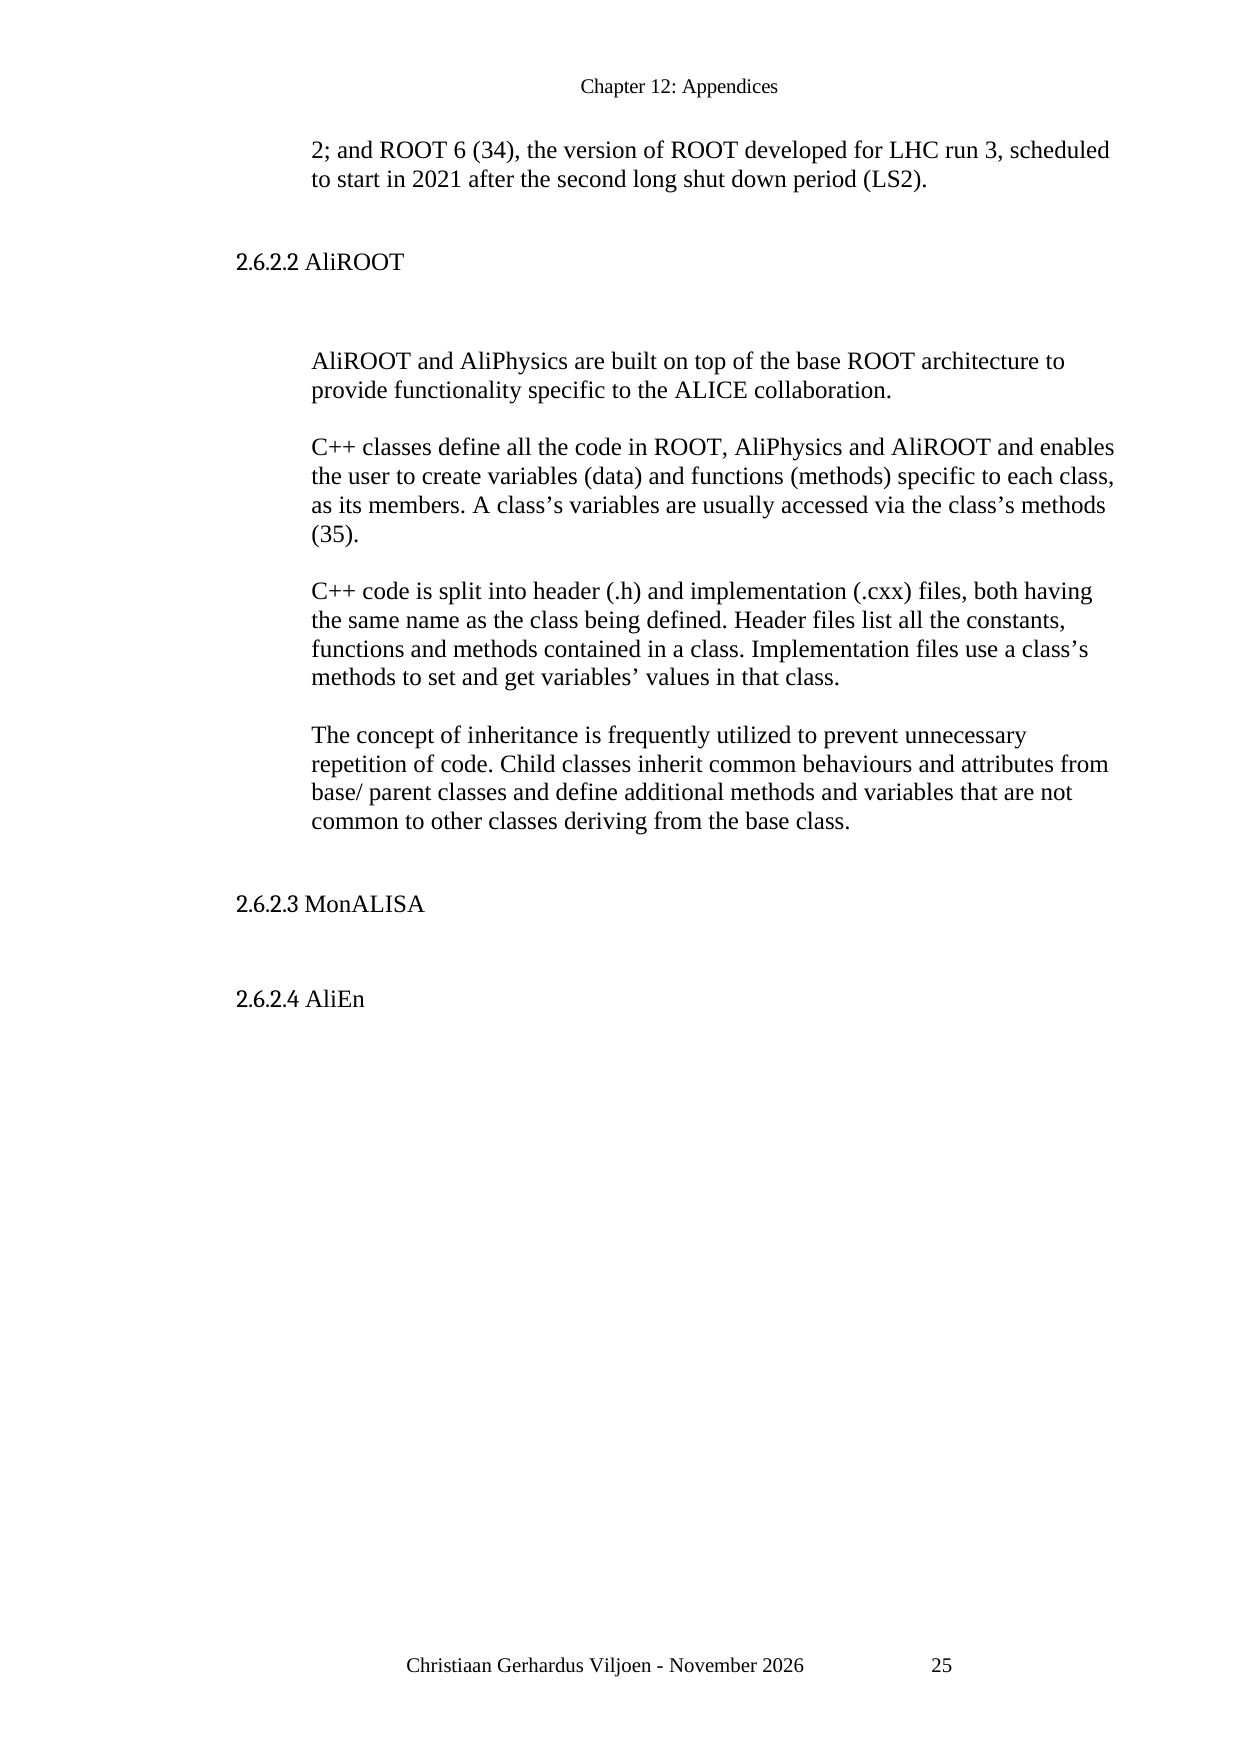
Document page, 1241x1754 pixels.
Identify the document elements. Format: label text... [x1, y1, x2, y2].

text AliROOT and AliPhysics are built on top of the base ROOT architecture to provide functionality specific to the ALICE collaboration. [311, 346, 1122, 404]
text The concept of inheritance is frequently utilized to prevent unnecessary repetition of code. Child classes inherit common behaviours and attributes from base/ parent classes and define additional methods and variables that are not common to other classes deriving from the base class. [311, 720, 1122, 835]
text C++ code is split into header (.h) and implementation (.cxx) files, both having the same name as the class being defined. Header files list all the constants, functions and methods contained in a class. Implementation files use a class’s methods to set and get variables’ values in that class. [311, 576, 1122, 691]
text C++ classes define all the code in ROOT, AliPhysics and AliROOT and enables the user to create variables (data) and functions (methods) specific to each class, as its members. A class’s variables are usually accessed via the class’s methods . [311, 432, 1122, 547]
subtitle AliEn [236, 984, 1122, 1014]
subtitle MonALISA [236, 889, 1122, 918]
subtitle AliROOT [236, 247, 1122, 276]
